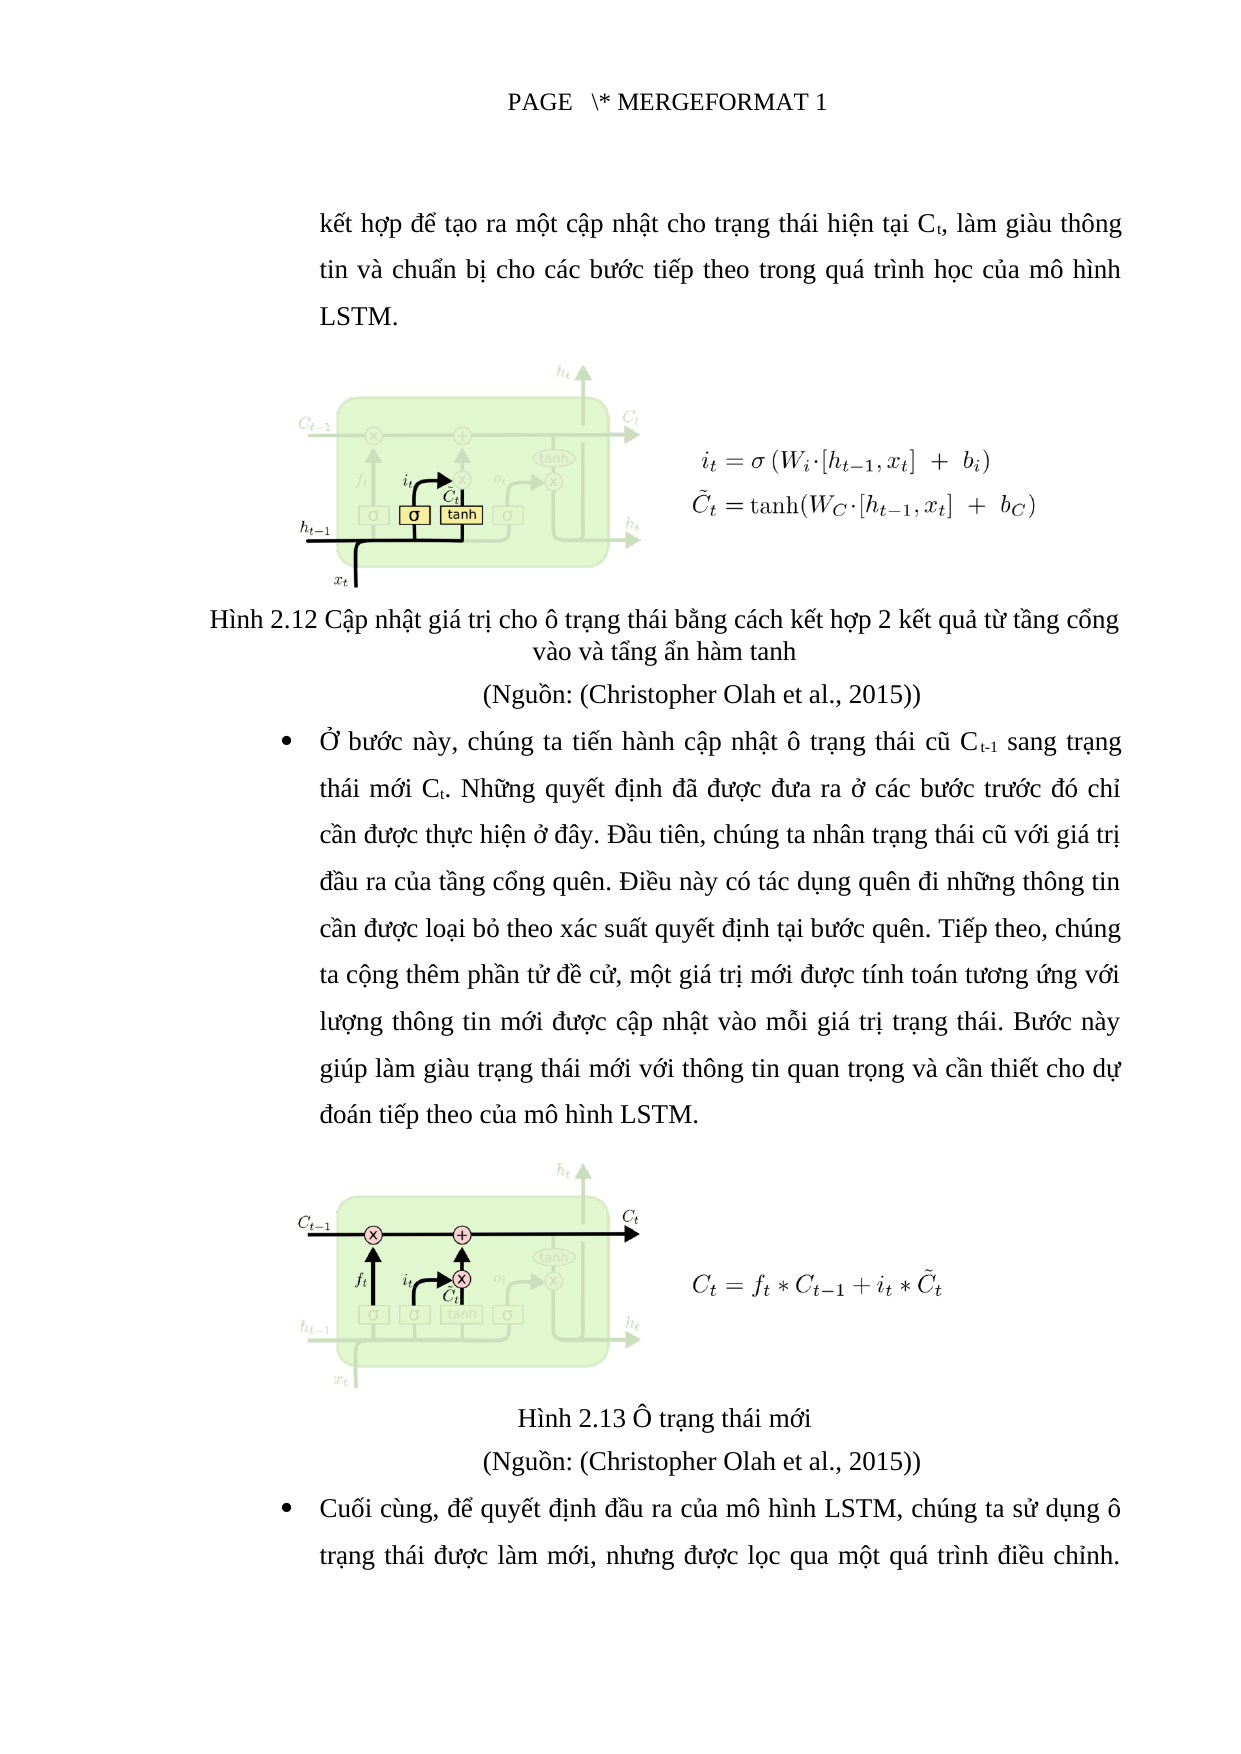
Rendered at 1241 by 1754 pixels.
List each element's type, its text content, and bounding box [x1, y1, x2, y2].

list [282, 1492, 1122, 1570]
text (Nguồn: (Christopher Olah et al., 2015)) [207, 1445, 1122, 1476]
list Ở bước này, chúng ta tiến hành cập nhật ô trạng thái cũ Ct-1 sang trạng thái mới Ct. Những quyết định đã được đưa ra ở các bước trước đó chỉ cần được thực hiện ở đây. Đầu tiên, chúng ta nhân trạng thái cũ với giá trị đầu ra của tầng cổng quên. Điều này có tác dụng quên đi những thông tin cần được loại bỏ theo xác suất quyết định tại bước quên. Tiếp theo, chúng ta cộng thêm phần tử đề cử, một giá trị mới được tính toán tương ứng với lượng thông tin mới được cập nhật vào mỗi giá trị trạng thái. Bước này giúp làm giàu trạng thái mới với thông tin quan trọng và cần thiết cho dự đoán tiếp theo của mô hình LSTM. [282, 725, 1122, 1129]
picture [289, 1157, 1040, 1390]
text Hình 2.13 Ô trạng thái mới [207, 1402, 1122, 1433]
picture [289, 359, 1040, 591]
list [282, 207, 1122, 331]
text (Nguồn: (Christopher Olah et al., 2015)) [207, 678, 1122, 709]
text Hình 2.12 Cập nhật giá trị cho ô trạng thái bằng cách kết hợp 2 kết quả từ tầng cổng vào và tẩng ẩn hàm tanh [207, 603, 1122, 666]
